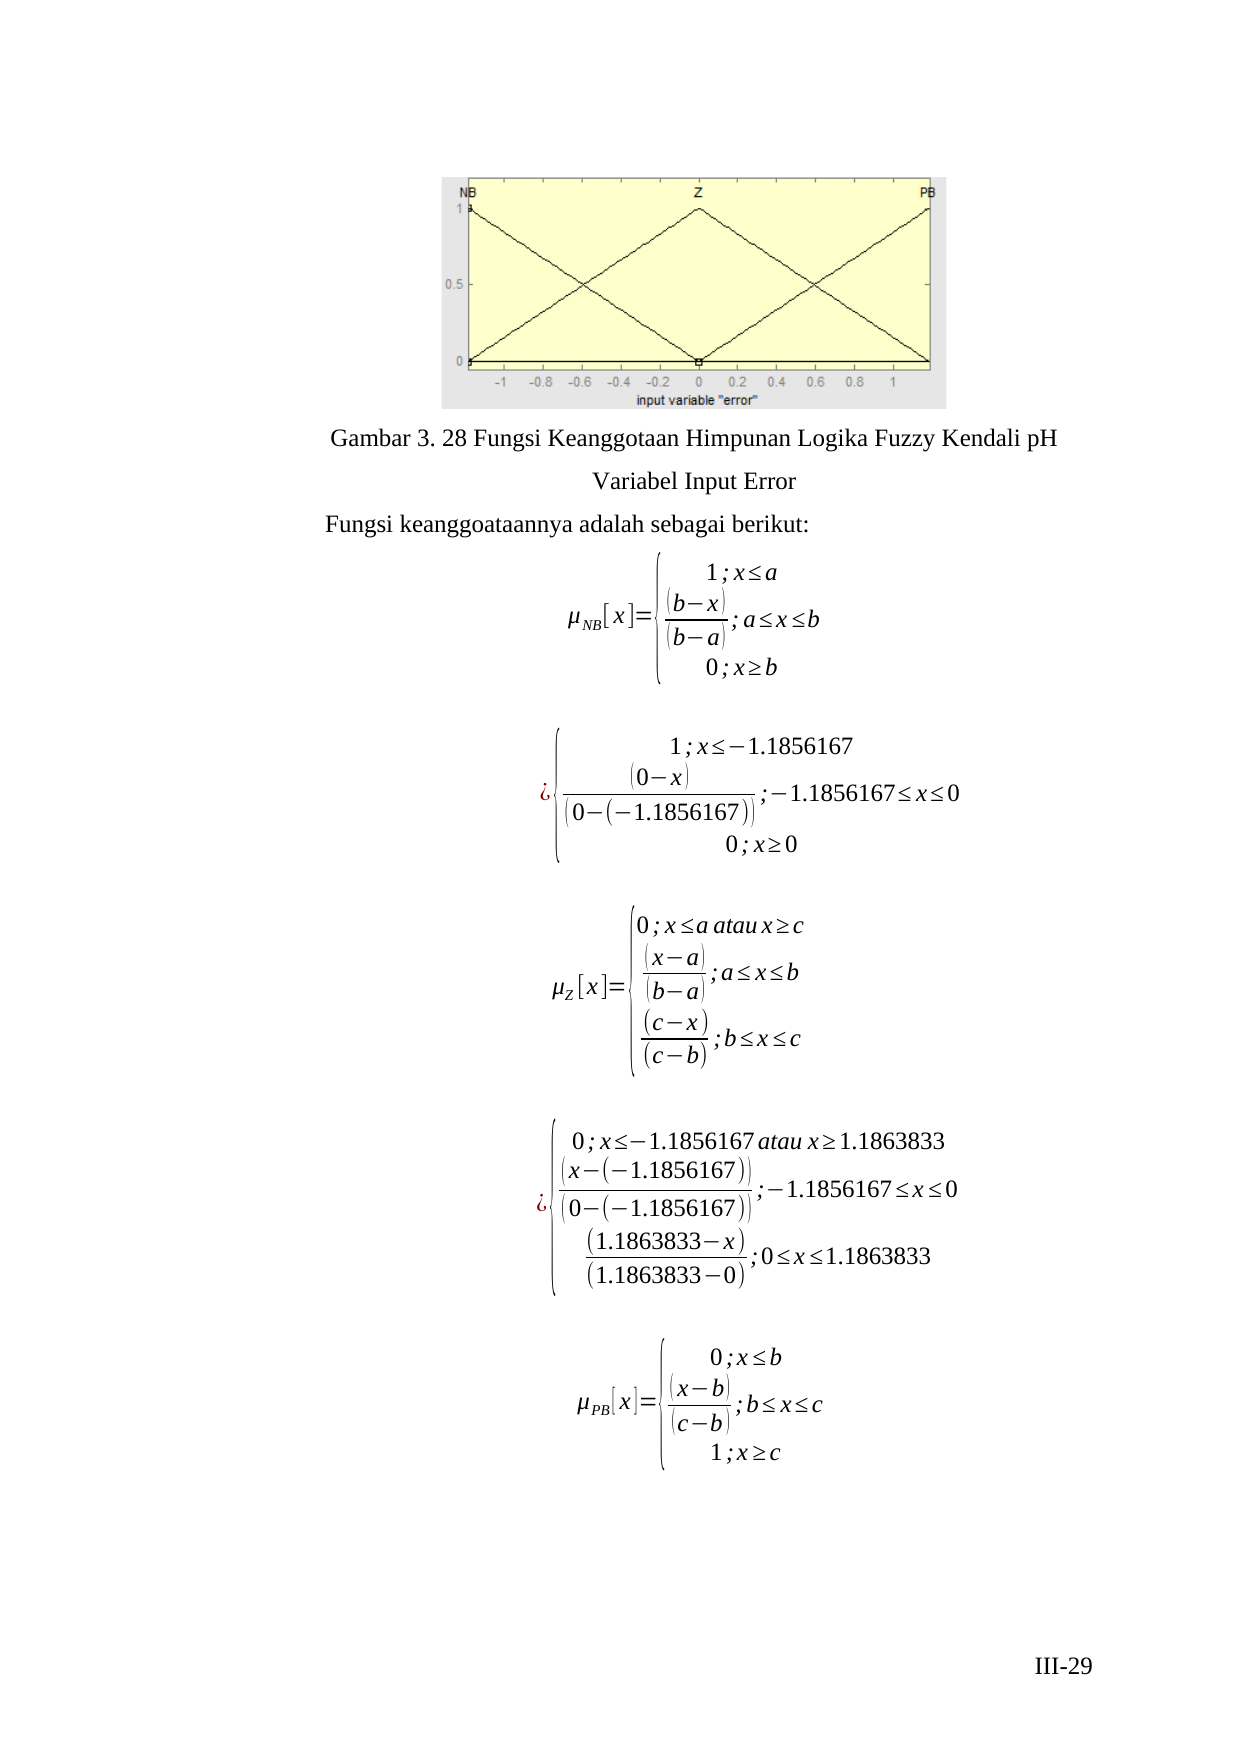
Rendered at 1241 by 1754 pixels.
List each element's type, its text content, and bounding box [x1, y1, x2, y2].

picture [441, 177, 947, 409]
list Fungsi keanggoataannya adalah sebagai berikut: [295, 509, 1092, 538]
text Gambar 3. 28 Fungsi Keanggotaan Himpunan Logika Fuzzy Kendali pH Variabel Input Error [295, 423, 1092, 494]
